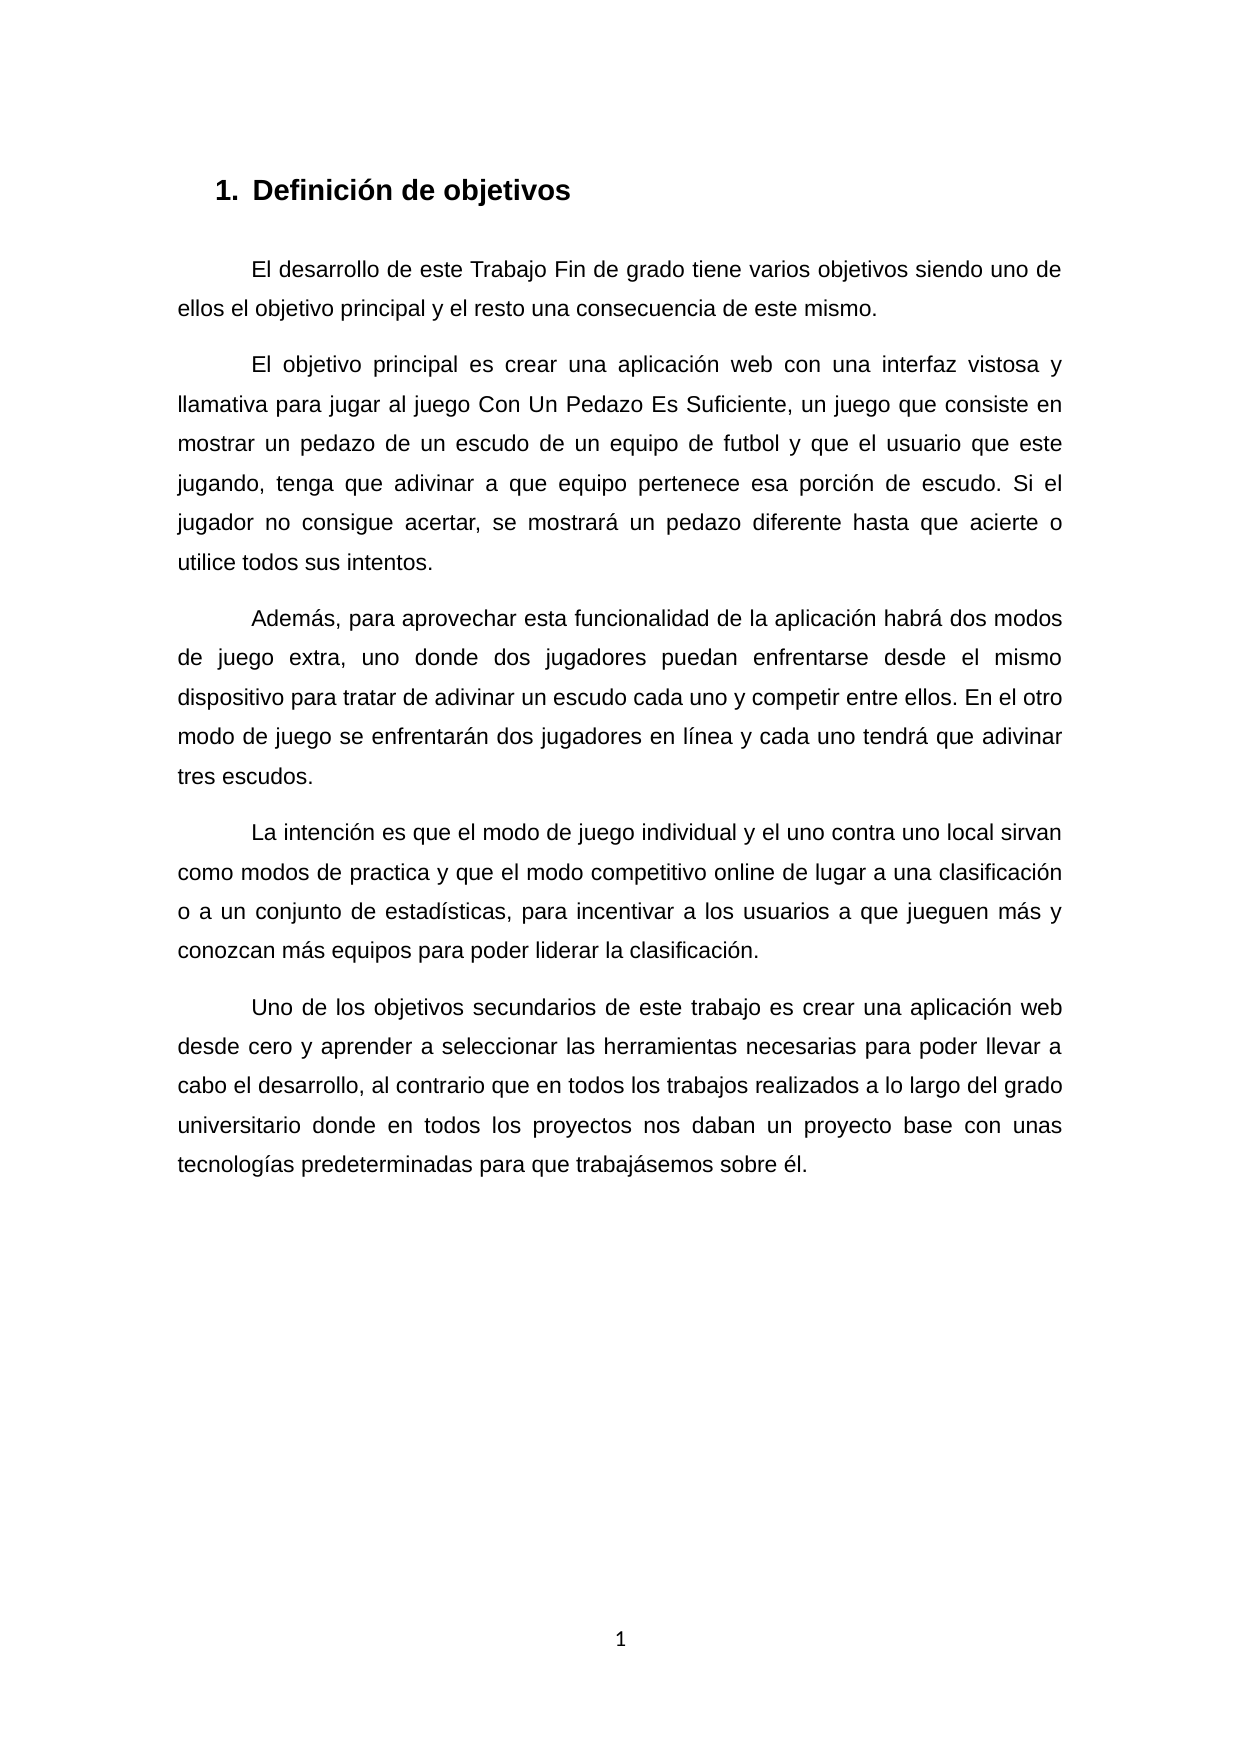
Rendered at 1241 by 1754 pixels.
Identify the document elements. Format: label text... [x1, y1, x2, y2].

text Además, para aprovechar esta funcionalidad de la aplicación habrá dos modos de juego extra, uno donde dos jugadores puedan enfrentarse desde el mismo dispositivo para tratar de adivinar un escudo cada uno y competir entre ellos. En el otro modo de juego se enfrentarán dos jugadores en línea y cada uno tendrá que adivinar tres escudos. [177, 605, 1063, 789]
subtitle Definición de objetivos [215, 173, 1063, 206]
text El objetivo principal es crear una aplicación web con una interfaz vistosa y llamativa para jugar al juego Con Un Pedazo Es Suficiente, un juego que consiste en mostrar un pedazo de un escudo de un equipo de futbol y que el usuario que este jugando, tenga que adivinar a que equipo pertenece esa porción de escudo. Si el jugador no consigue acertar, se mostrará un pedazo diferente hasta que acierte o utilice todos sus intentos. [177, 351, 1063, 575]
text El desarrollo de este Trabajo Fin de grado tiene varios objetivos siendo uno de ellos el objetivo principal y el resto una consecuencia de este mismo. [177, 256, 1063, 322]
text Uno de los objetivos secundarios de este trabajo es crear una aplicación web desde cero y aprender a seleccionar las herramientas necesarias para poder llevar a cabo el desarrollo, al contrario que en todos los trabajos realizados a lo largo del grado universitario donde en todos los proyectos nos daban un proyecto base con unas tecnologías predeterminadas para que trabajásemos sobre él. [177, 993, 1063, 1178]
text La intención es que el modo de juego individual y el uno contra uno local sirvan como modos de practica y que el modo competitivo online de lugar a una clasificación o a un conjunto de estadísticas, para incentivar a los usuarios a que jueguen más y conozcan más equipos para poder liderar la clasificación. [177, 819, 1063, 964]
